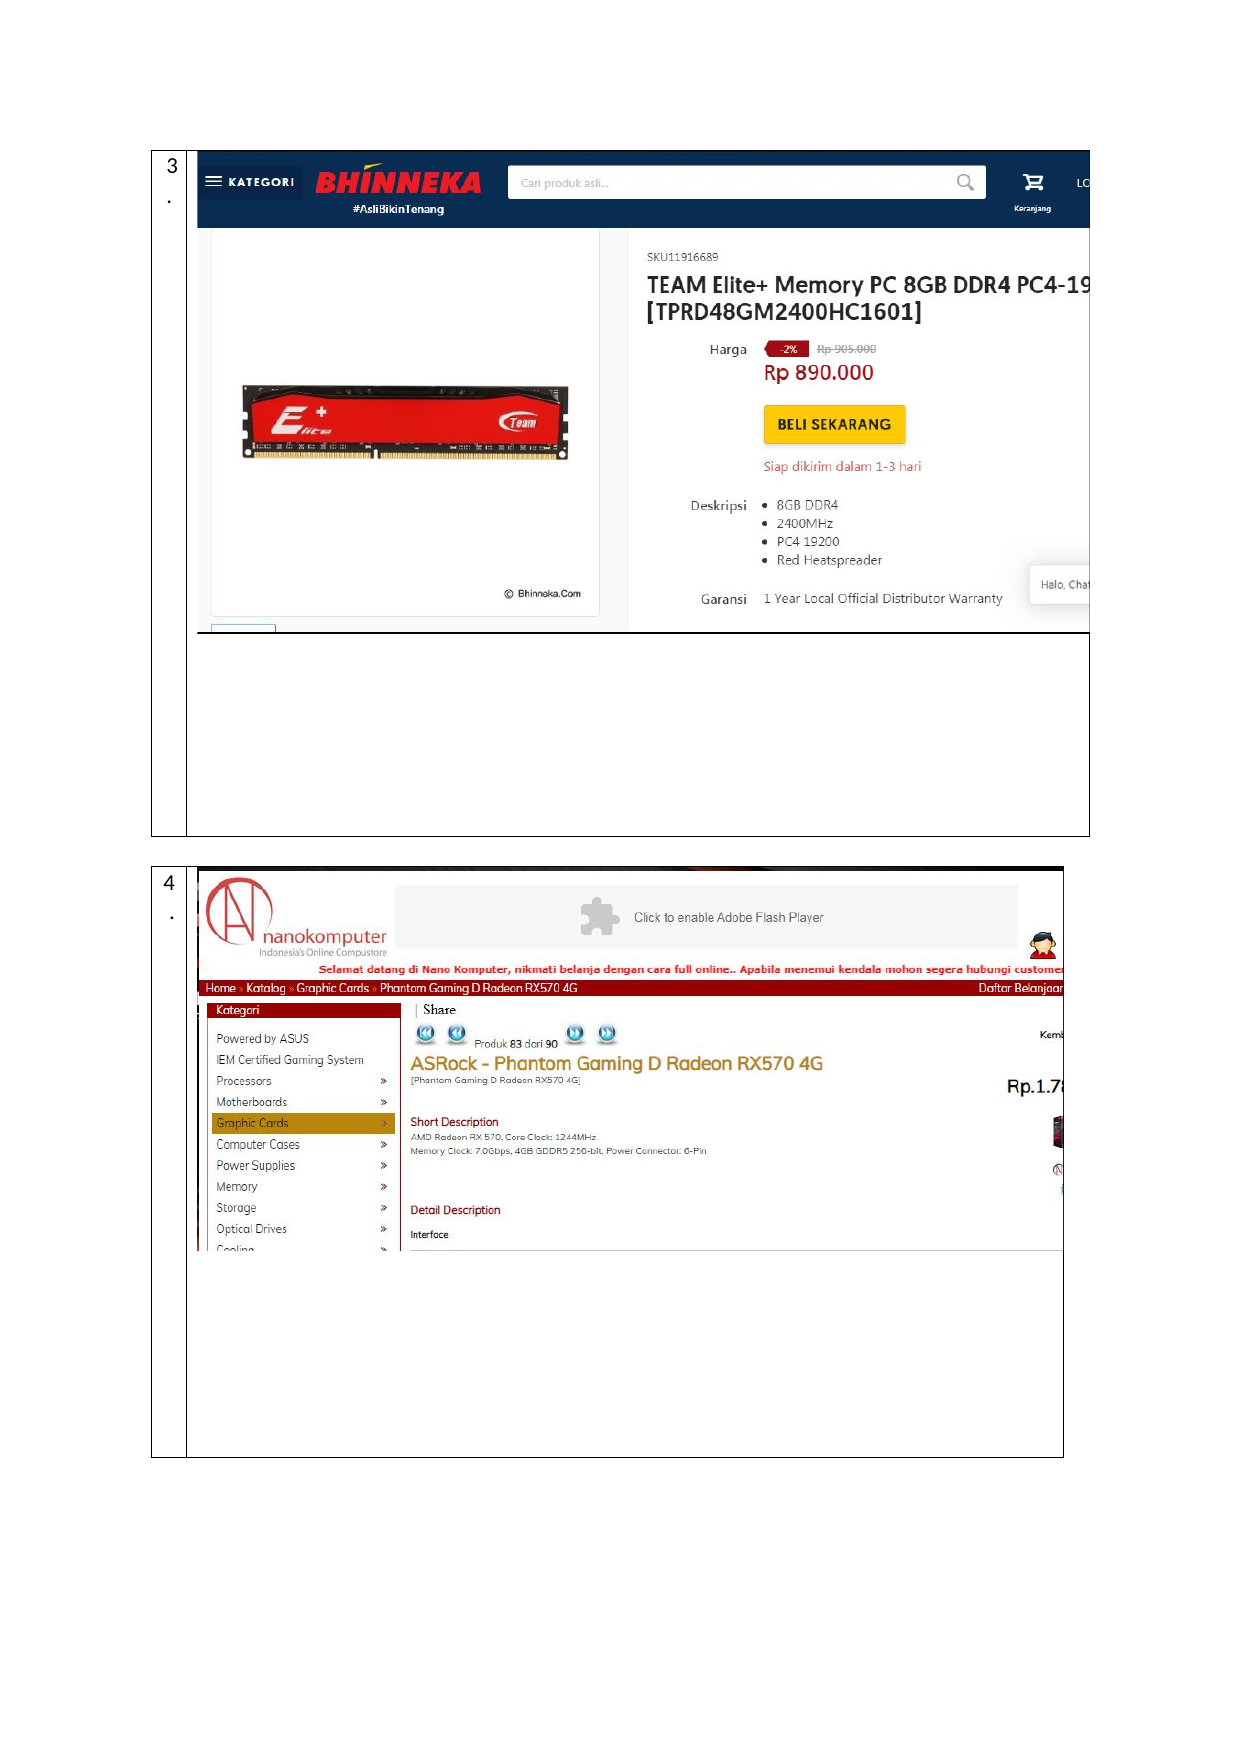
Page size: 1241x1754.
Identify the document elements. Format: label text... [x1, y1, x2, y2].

table_header 4. [152, 867, 186, 1457]
picture [197, 867, 1064, 1251]
table_cell [187, 151, 1089, 836]
table_cell 3. [152, 151, 186, 836]
table_header [187, 867, 1063, 1457]
picture [197, 151, 1090, 634]
